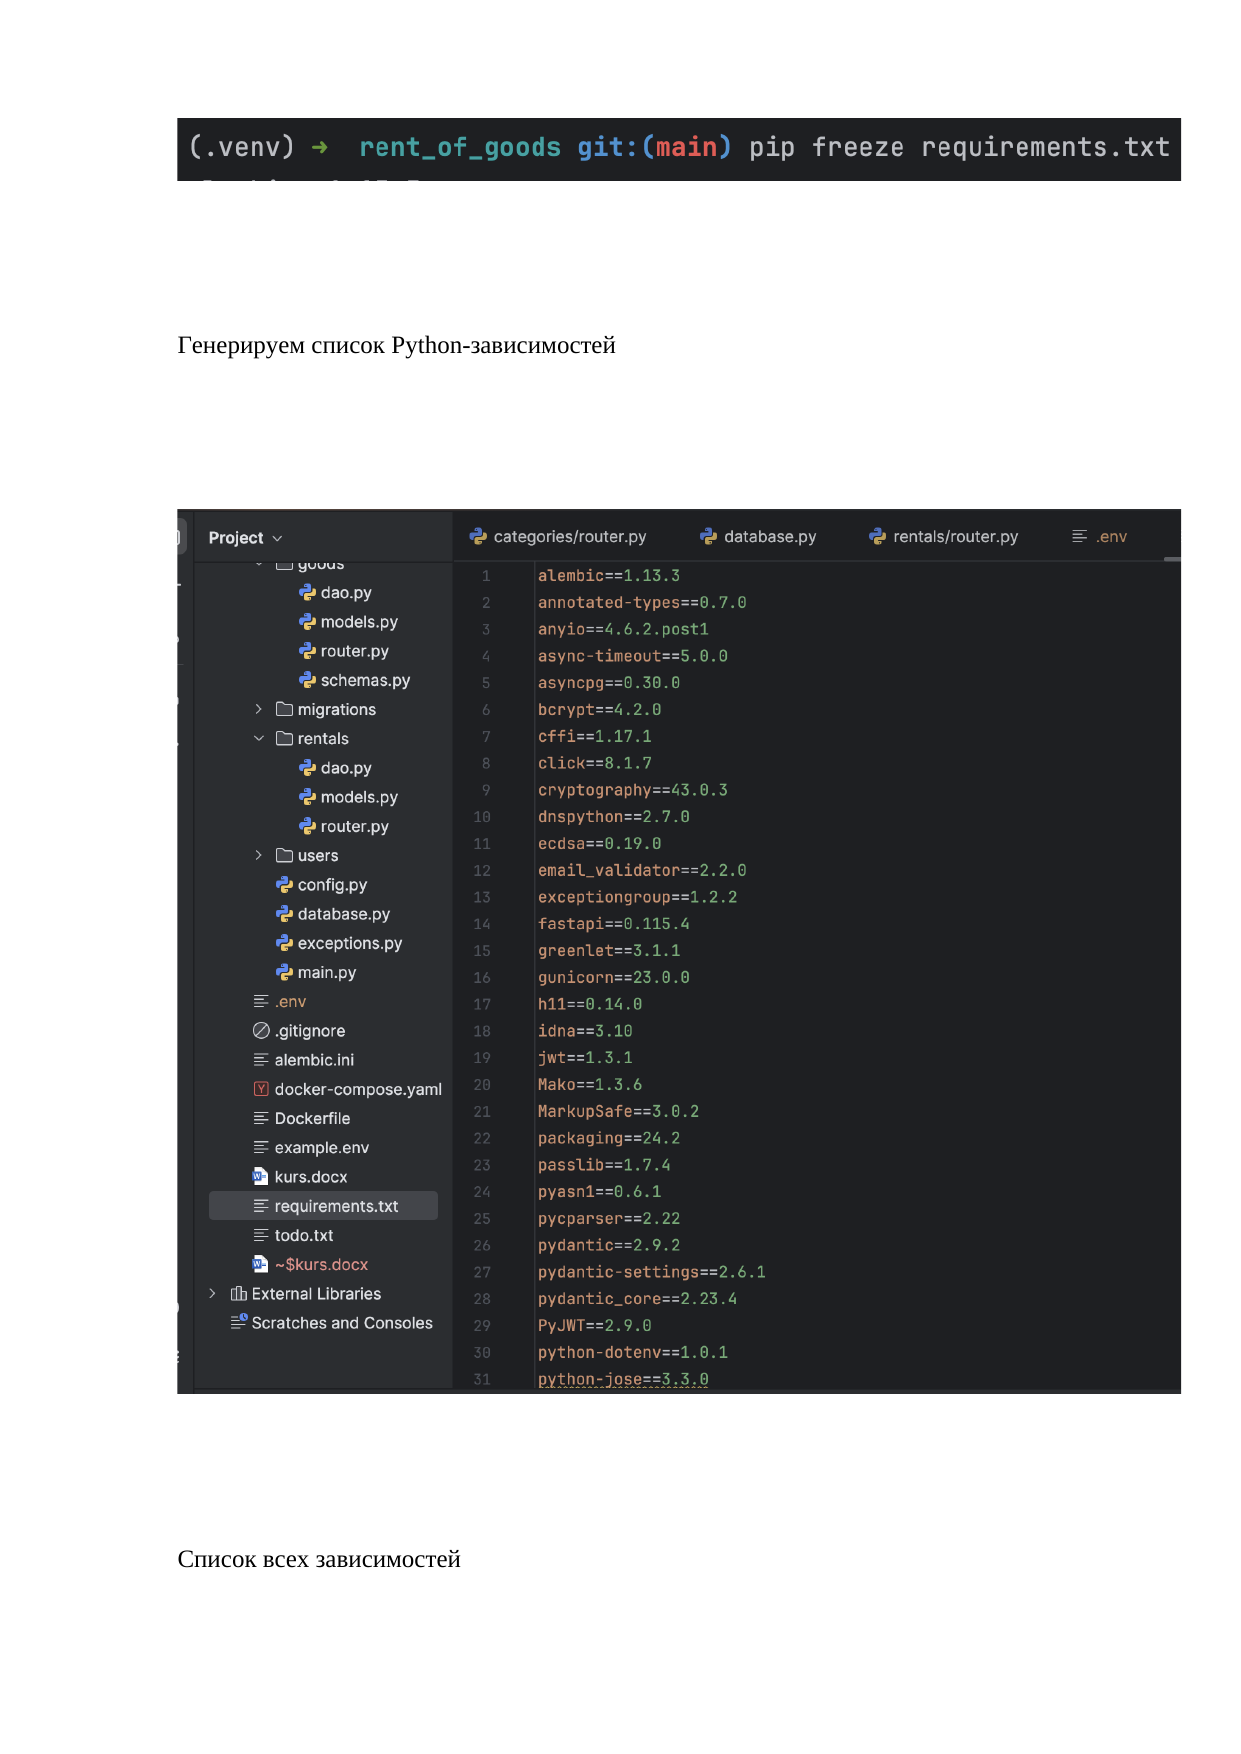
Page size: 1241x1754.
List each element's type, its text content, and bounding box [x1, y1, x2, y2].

text Генерируем список Python-зависимостей [177, 331, 1181, 359]
picture [177, 118, 1182, 181]
picture [177, 509, 1182, 1394]
text Список всех зависимостей [177, 1544, 1181, 1573]
